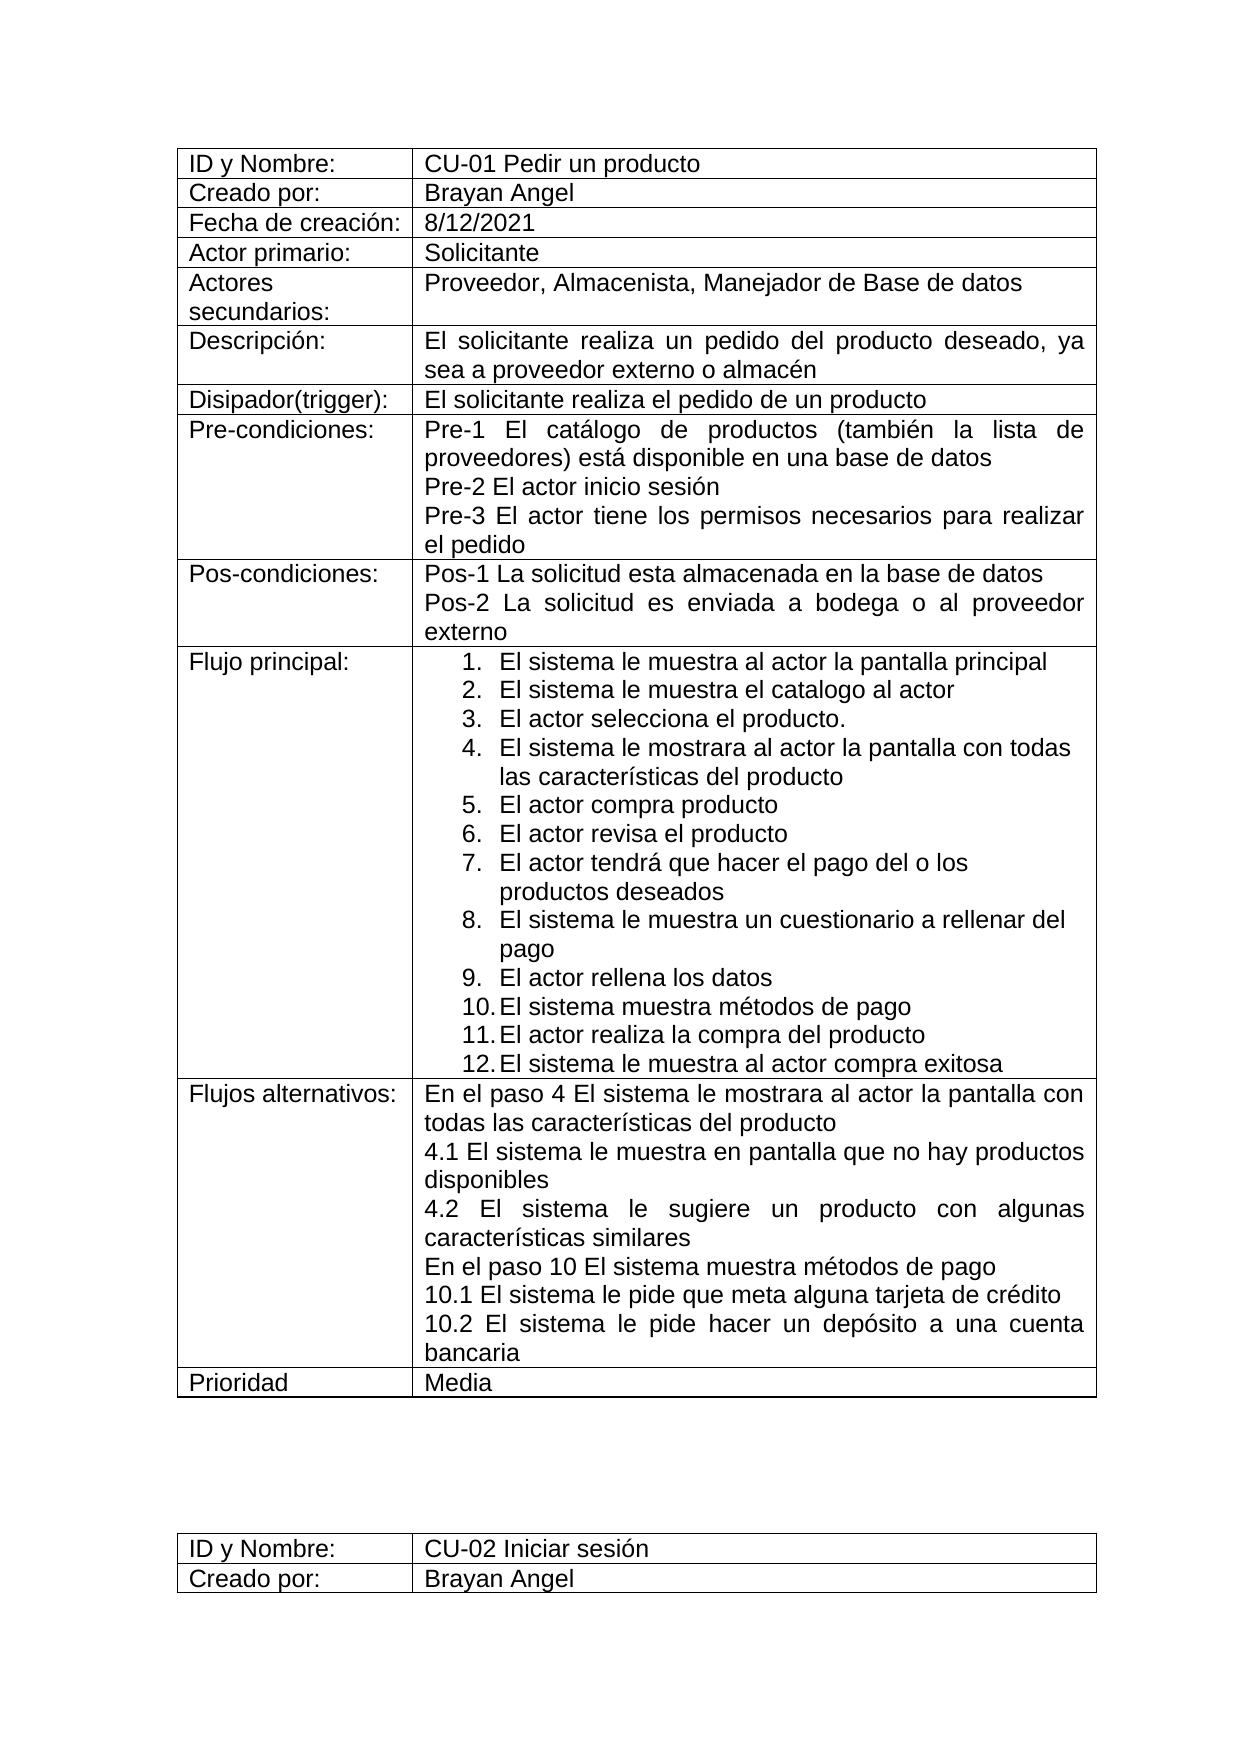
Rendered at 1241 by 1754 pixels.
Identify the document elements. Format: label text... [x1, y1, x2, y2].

table_header ID y Nombre: [178, 149, 412, 177]
table_cell Descripción: [178, 326, 412, 384]
table_cell Pre-condiciones: [178, 415, 412, 558]
table_cell Actor primario: [178, 238, 412, 267]
table_header CU-02 Iniciar sesión [413, 1534, 1096, 1562]
table_cell En el paso 4 El sistema le mostrara al actor la pantalla con todas las características del producto 4.1 El sistema le muestra en pantalla que no hay productos disponibles 4.2 El sistema le sugiere un producto con algunas características similares En el paso 10 El sistema muestra métodos de pago 10.1 El sistema le pide que meta alguna tarjeta de crédito 10.2 El sistema le pide hacer un depósito a una cuenta bancaria [413, 1079, 1096, 1367]
table_cell El solicitante realiza el pedido de un producto [413, 385, 1096, 414]
table_cell Flujos alternativos: [178, 1079, 412, 1367]
table_cell Flujo principal: [178, 647, 412, 1078]
table_header CU-01 Pedir un producto [413, 149, 1096, 177]
table_cell Pos-condiciones: [178, 560, 412, 646]
table_cell Pos-1 La solicitud esta almacenada en la base de datos Pos-2 La solicitud es enviada a bodega o al proveedor externo [413, 560, 1096, 646]
table_cell Proveedor, Almacenista, Manejador de Base de datos [413, 268, 1096, 325]
table_cell Creado por: [178, 179, 412, 207]
table_cell El sistema le muestra al actor la pantalla principal El sistema le muestra el catalogo al actor El actor selecciona el producto. El sistema le mostrara al actor la pantalla con todas las características del producto El actor compra producto El actor revisa el producto El actor tendrá que hacer el pago del o los productos deseados El sistema le muestra un cuestionario a rellenar del pago El actor rellena los datos El sistema muestra métodos de pago El actor realiza la compra del producto El sistema le muestra al actor compra exitosa [413, 647, 1096, 1078]
table_cell Brayan Angel [413, 179, 1096, 207]
table_cell Pre-1 El catálogo de productos (también la lista de proveedores) está disponible en una base de datos Pre-2 El actor inicio sesión Pre-3 El actor tiene los permisos necesarios para realizar el pedido [413, 415, 1096, 558]
table_cell Creado por: [178, 1564, 412, 1592]
table_cell Brayan Angel [413, 1564, 1096, 1592]
table_cell El solicitante realiza un pedido del producto deseado, ya sea a proveedor externo o almacén [413, 326, 1096, 384]
table_cell Prioridad [178, 1368, 412, 1396]
table_cell Disipador(trigger): [178, 385, 412, 414]
table_cell Solicitante [413, 238, 1096, 267]
table_cell Media [413, 1368, 1096, 1396]
table_header ID y Nombre: [178, 1534, 412, 1562]
table_cell Fecha de creación: [178, 208, 412, 237]
table_cell Actores secundarios: [178, 268, 412, 325]
table_cell 8/12/2021 [413, 208, 1096, 237]
